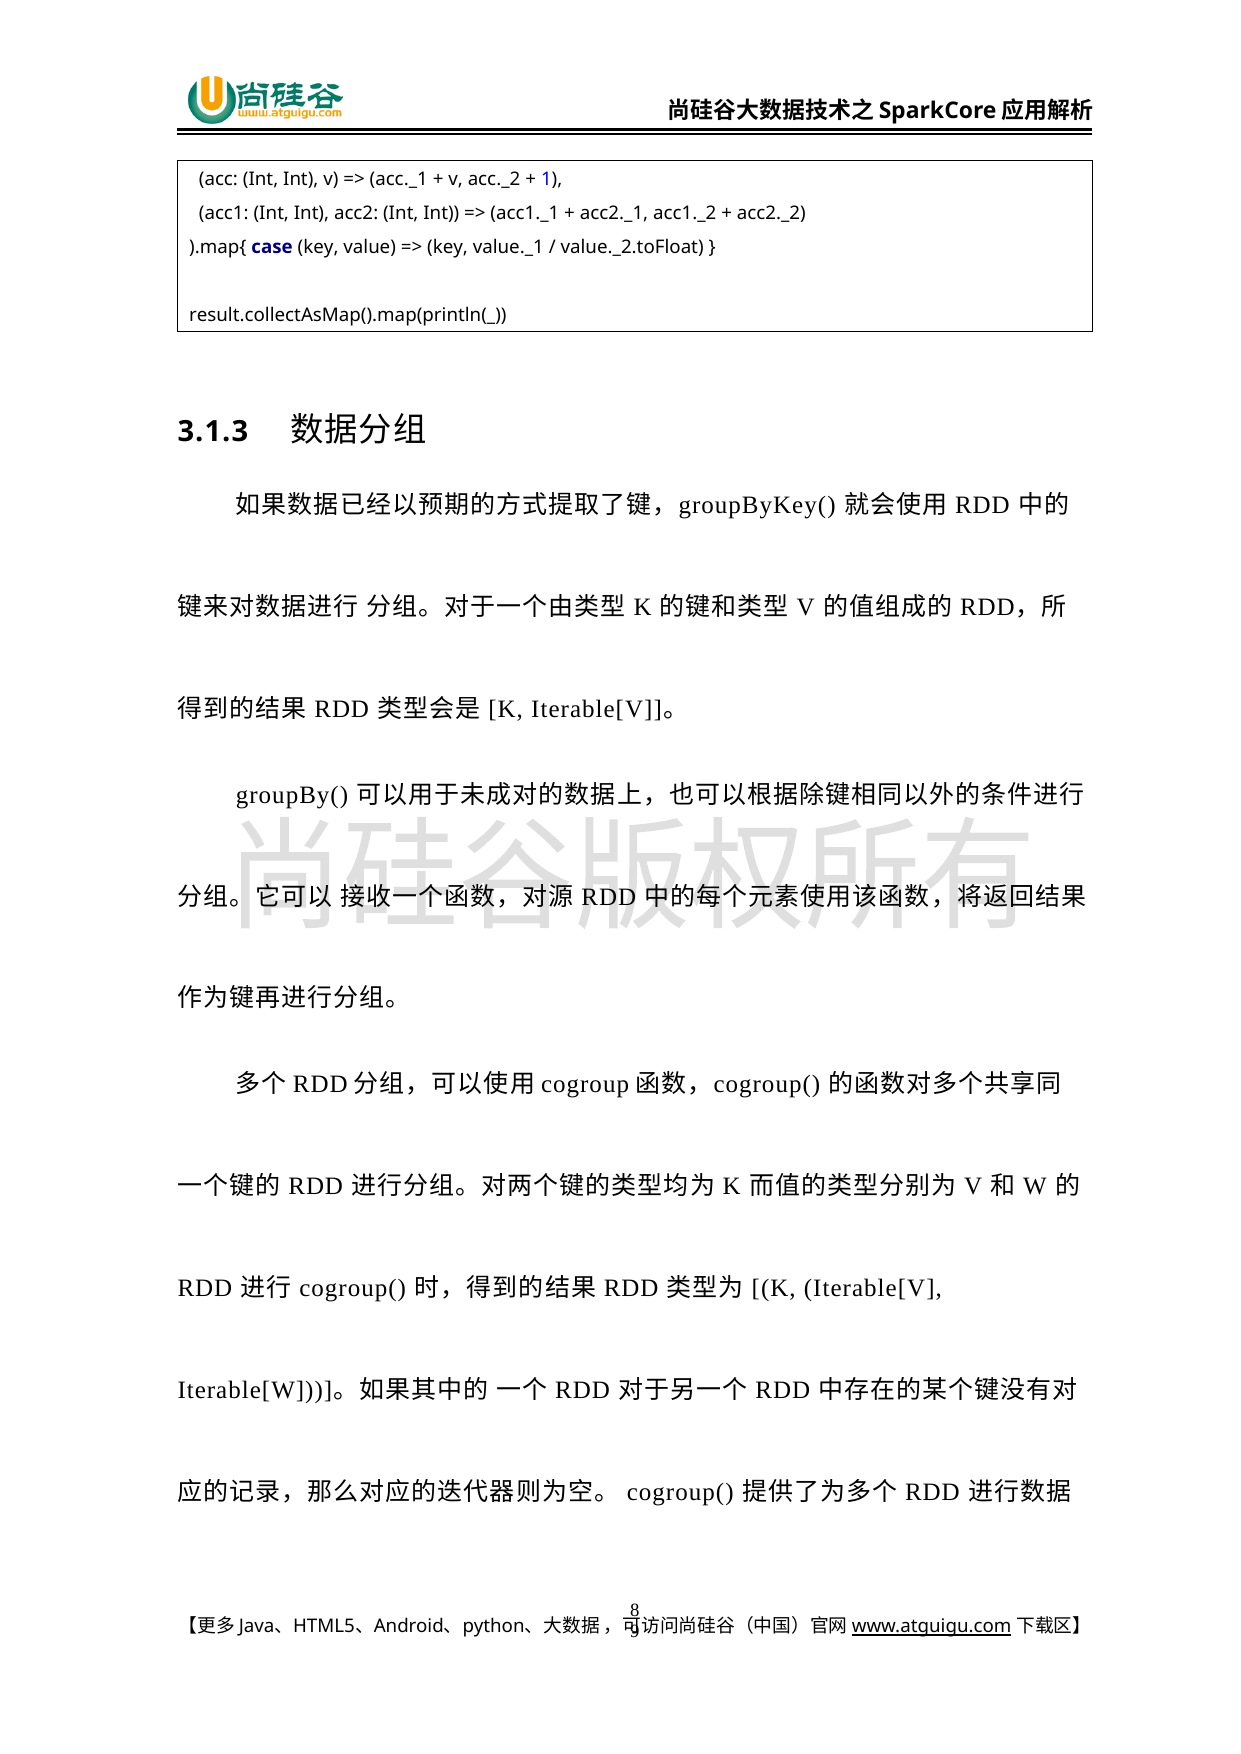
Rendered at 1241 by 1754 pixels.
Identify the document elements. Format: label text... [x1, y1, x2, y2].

picture [177, 68, 362, 128]
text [177, 1048, 1092, 1523]
text groupBy() 可以用于未成对的数据上，也可以根据除键相同以外的条件进行分组。它可以 接收一个函数，对源 RDD 中的每个元素使用该函数，将返回结果作为键再进行分组。 [177, 758, 1092, 1030]
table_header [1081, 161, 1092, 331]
subtitle 数据分组 [177, 393, 1092, 461]
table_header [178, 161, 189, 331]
text 如果数据已经以预期的方式提取了键，groupByKey() 就会使用 RDD 中的键来对数据进行 分组。对于一个由类型 K 的键和类型 V 的值组成的 RDD，所得到的结果 RDD 类型会是 [K, Iterable[V]]。 [177, 468, 1092, 740]
